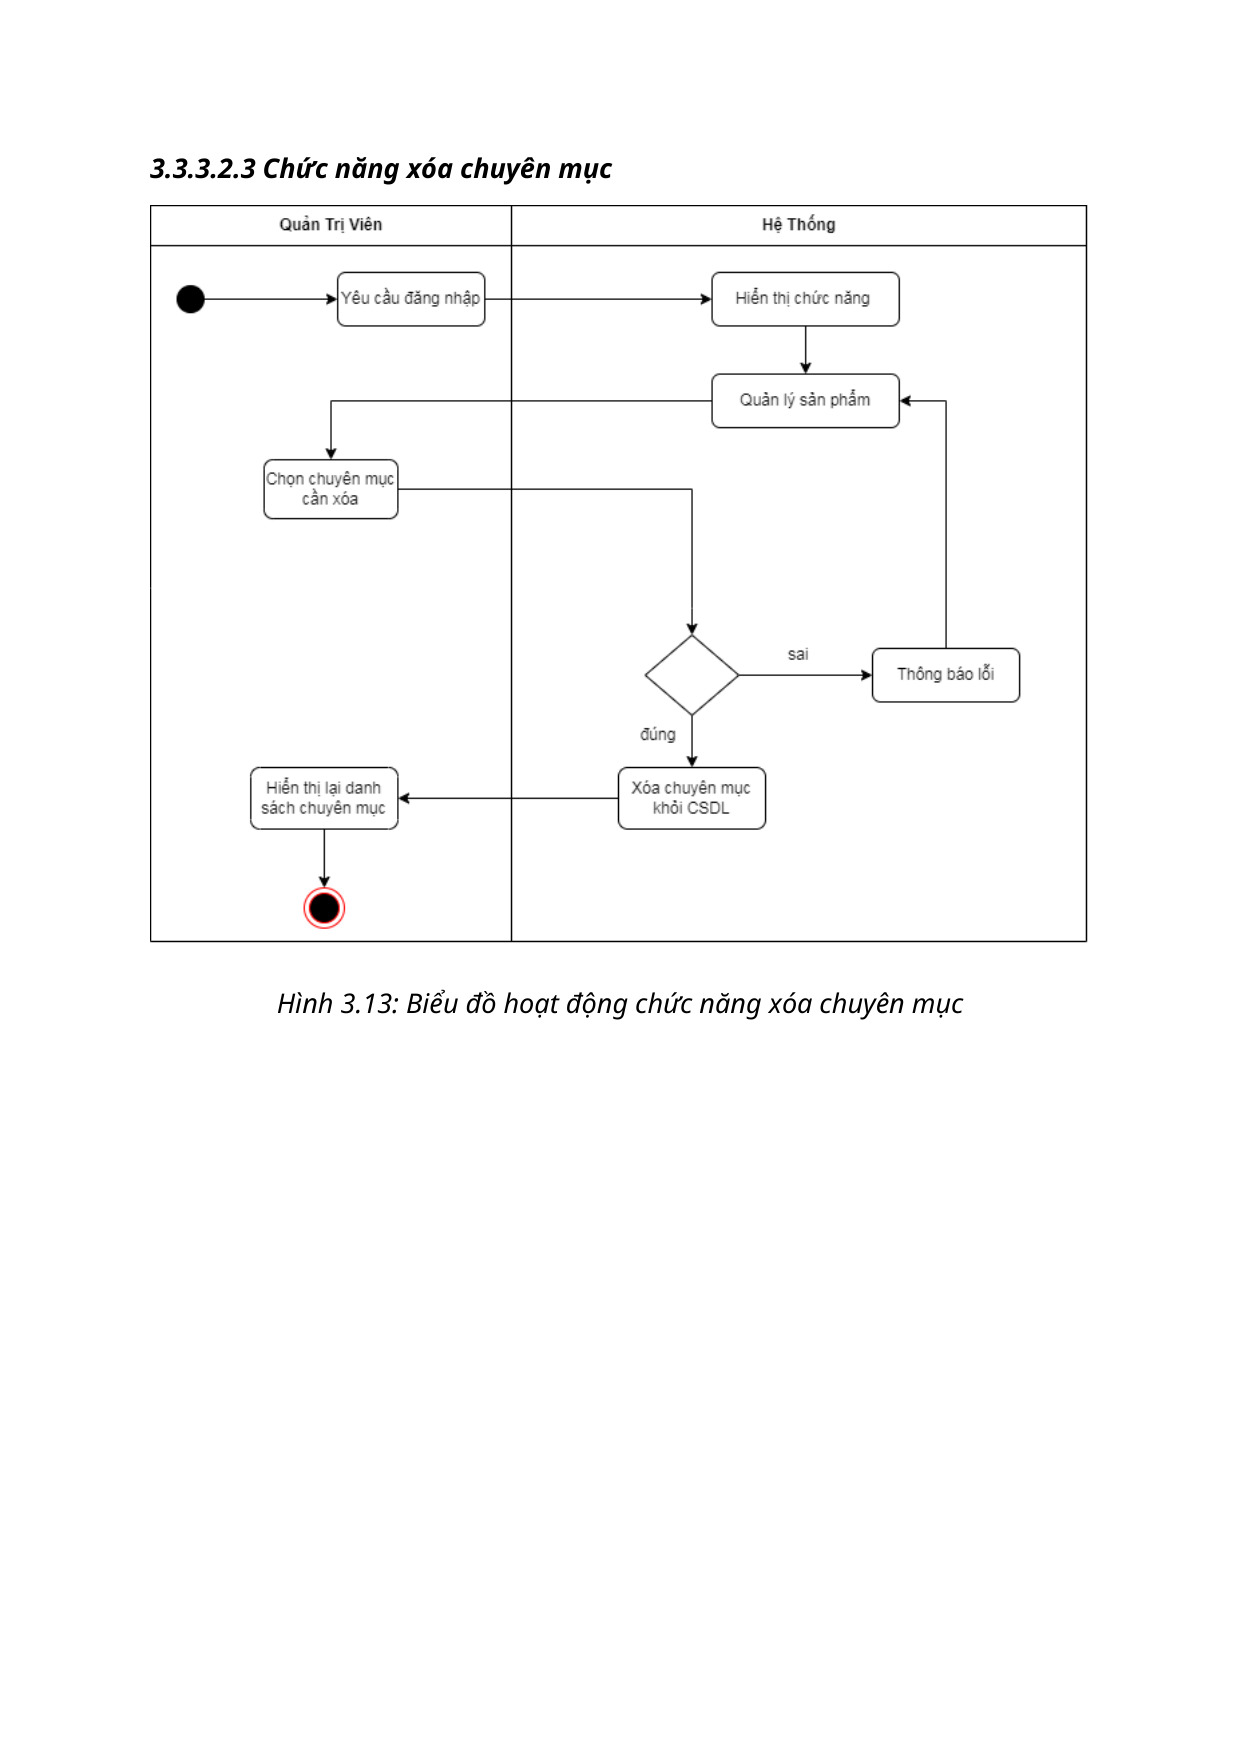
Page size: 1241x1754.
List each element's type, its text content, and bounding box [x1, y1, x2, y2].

subtitle 3.3.3.2.3 Chức năng xóa chuyên mục [150, 150, 1090, 187]
text Hình 3.13: Biểu đồ hoạt động chức năng xóa chuyên mục [150, 985, 1090, 1022]
picture [150, 205, 1089, 945]
